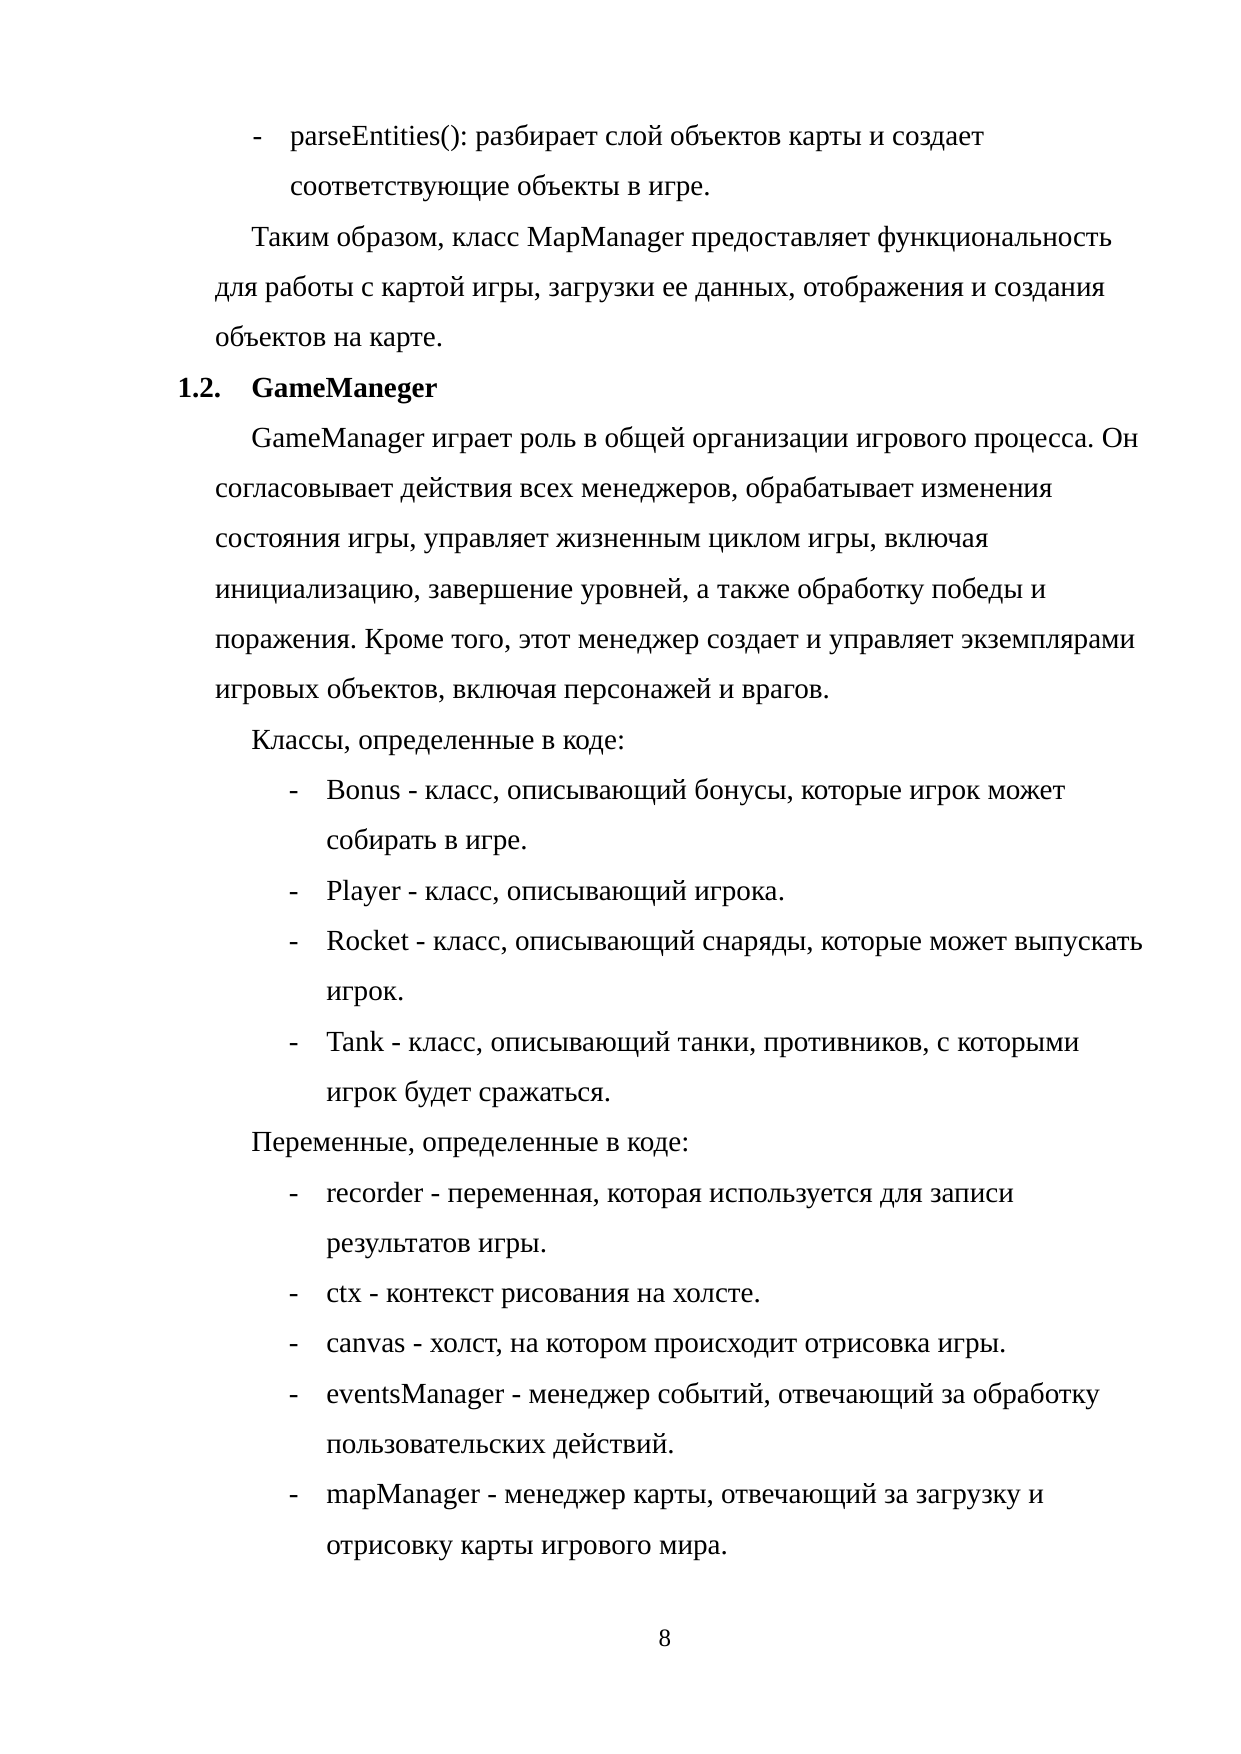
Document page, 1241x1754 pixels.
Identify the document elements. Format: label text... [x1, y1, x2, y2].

list Player - класс, описывающий игрока. [288, 873, 1152, 906]
list Таким образом, класс MapManager предоставляет функциональность для работы с картой игры, загрузки ее данных, отображения и создания объектов на карте. [215, 219, 1152, 353]
list GameManager играет роль в общей организации игрового процесса. Он согласовывает действия всех менеджеров, обрабатывает изменения состояния игры, управляет жизненным циклом игры, включая инициализацию, завершение уровней, а также обработку победы и поражения. Кроме того, этот менеджер создает и управляет экземплярами игровых объектов, включая персонажей и врагов. [215, 420, 1152, 705]
text Классы, определенные в коде: [251, 722, 1152, 755]
list recorder - переменная, которая используется для записи результатов игры. [288, 1175, 1152, 1258]
list mapManager - менеджер карты, отвечающий за загрузку и отрисовку карты игрового мира. [288, 1477, 1152, 1560]
list ctx - контекст рисования на холсте. [288, 1275, 1152, 1309]
list eventsManager - менеджер событий, отвечающий за обработку пользовательских действий. [288, 1376, 1152, 1460]
list Tank - класс, описывающий танки, противников, с которыми игрок будет сражаться. [288, 1024, 1152, 1108]
list parseEntities(): разбирает слой объектов карты и создает соответствующие объекты в игре. [252, 118, 1152, 202]
text Переменные, определенные в коде: [251, 1124, 1152, 1158]
list GameManeger [177, 370, 1152, 403]
list Rocket - класс, описывающий снаряды, которые может выпускать игрок. [288, 923, 1152, 1007]
list Bonus - класс, описывающий бонусы, которые игрок может собирать в игре. [288, 772, 1152, 856]
list canvas - холст, на котором происходит отрисовка игры. [288, 1326, 1152, 1359]
